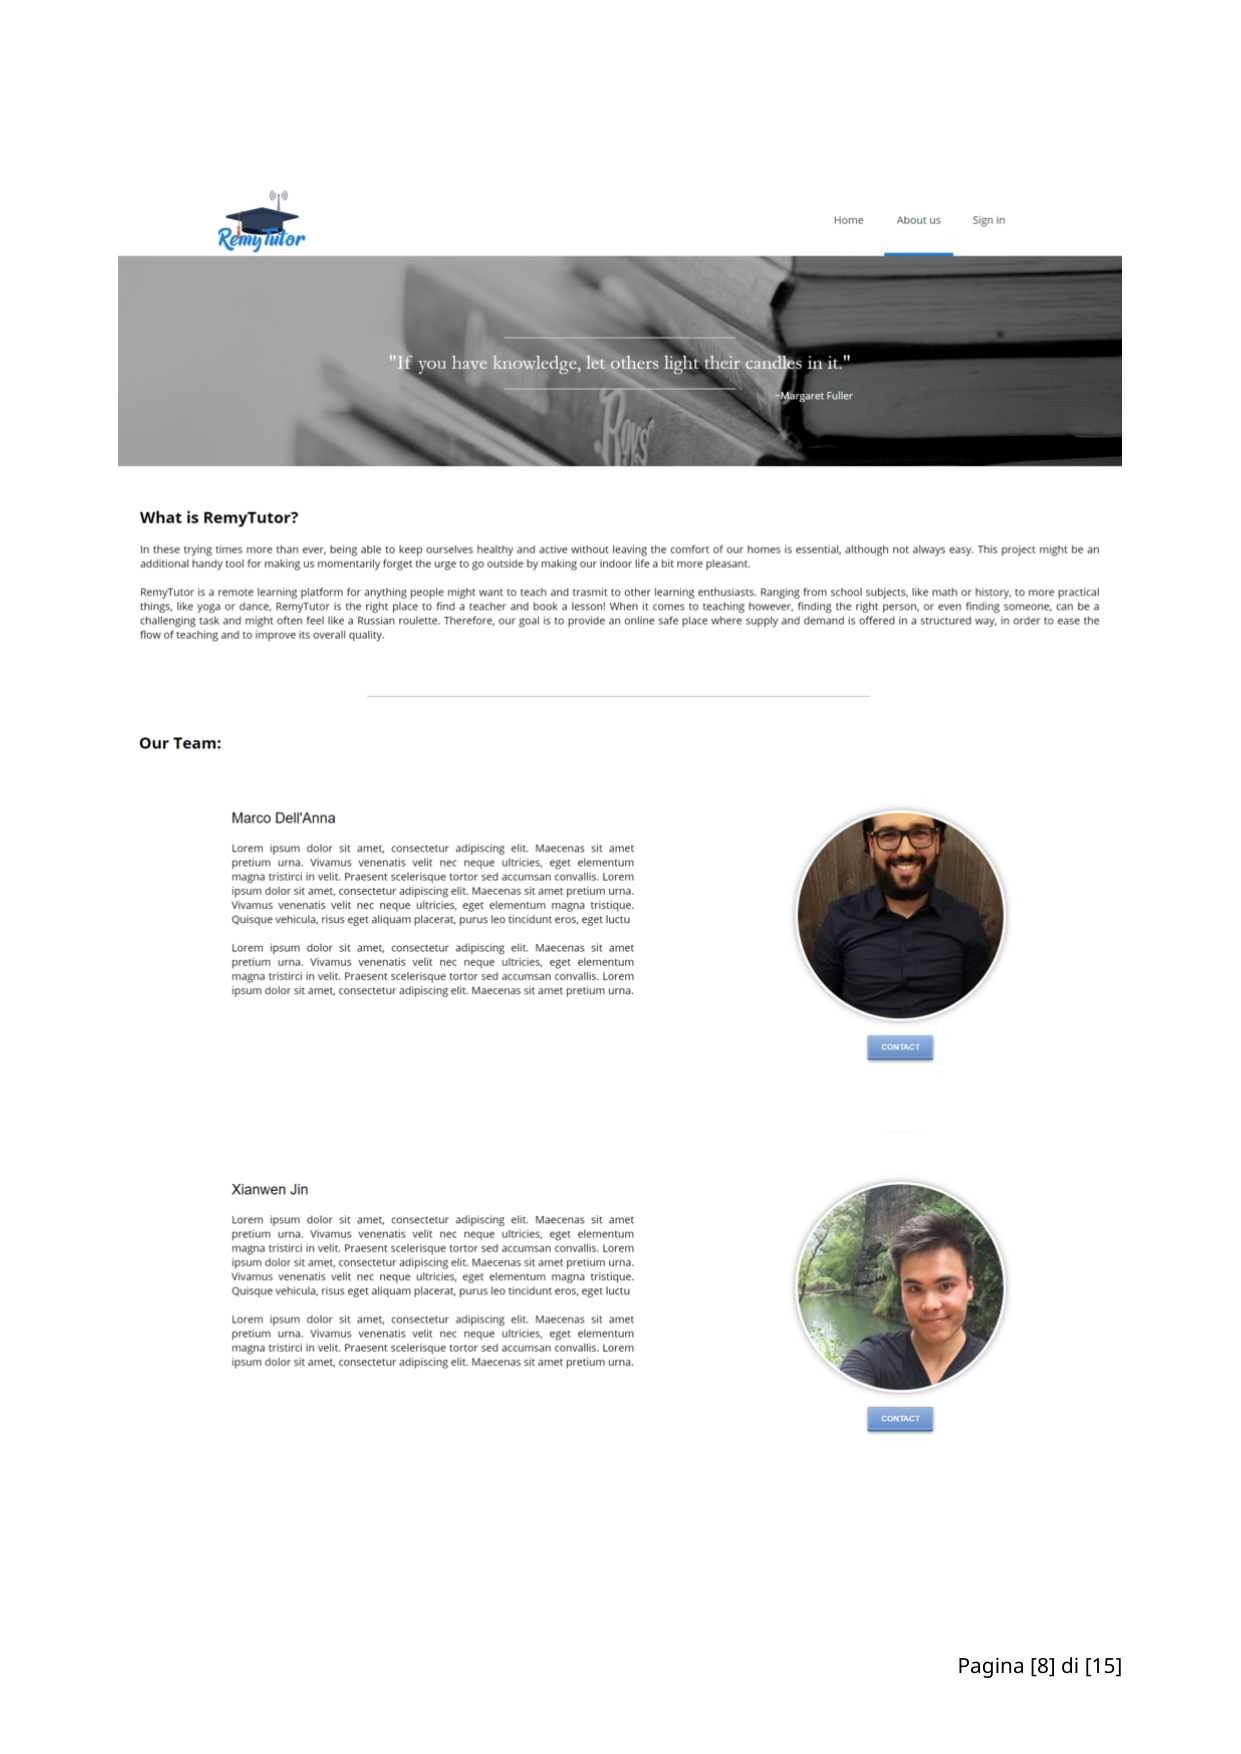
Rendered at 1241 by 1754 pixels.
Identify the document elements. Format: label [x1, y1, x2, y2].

picture [118, 188, 1122, 1435]
